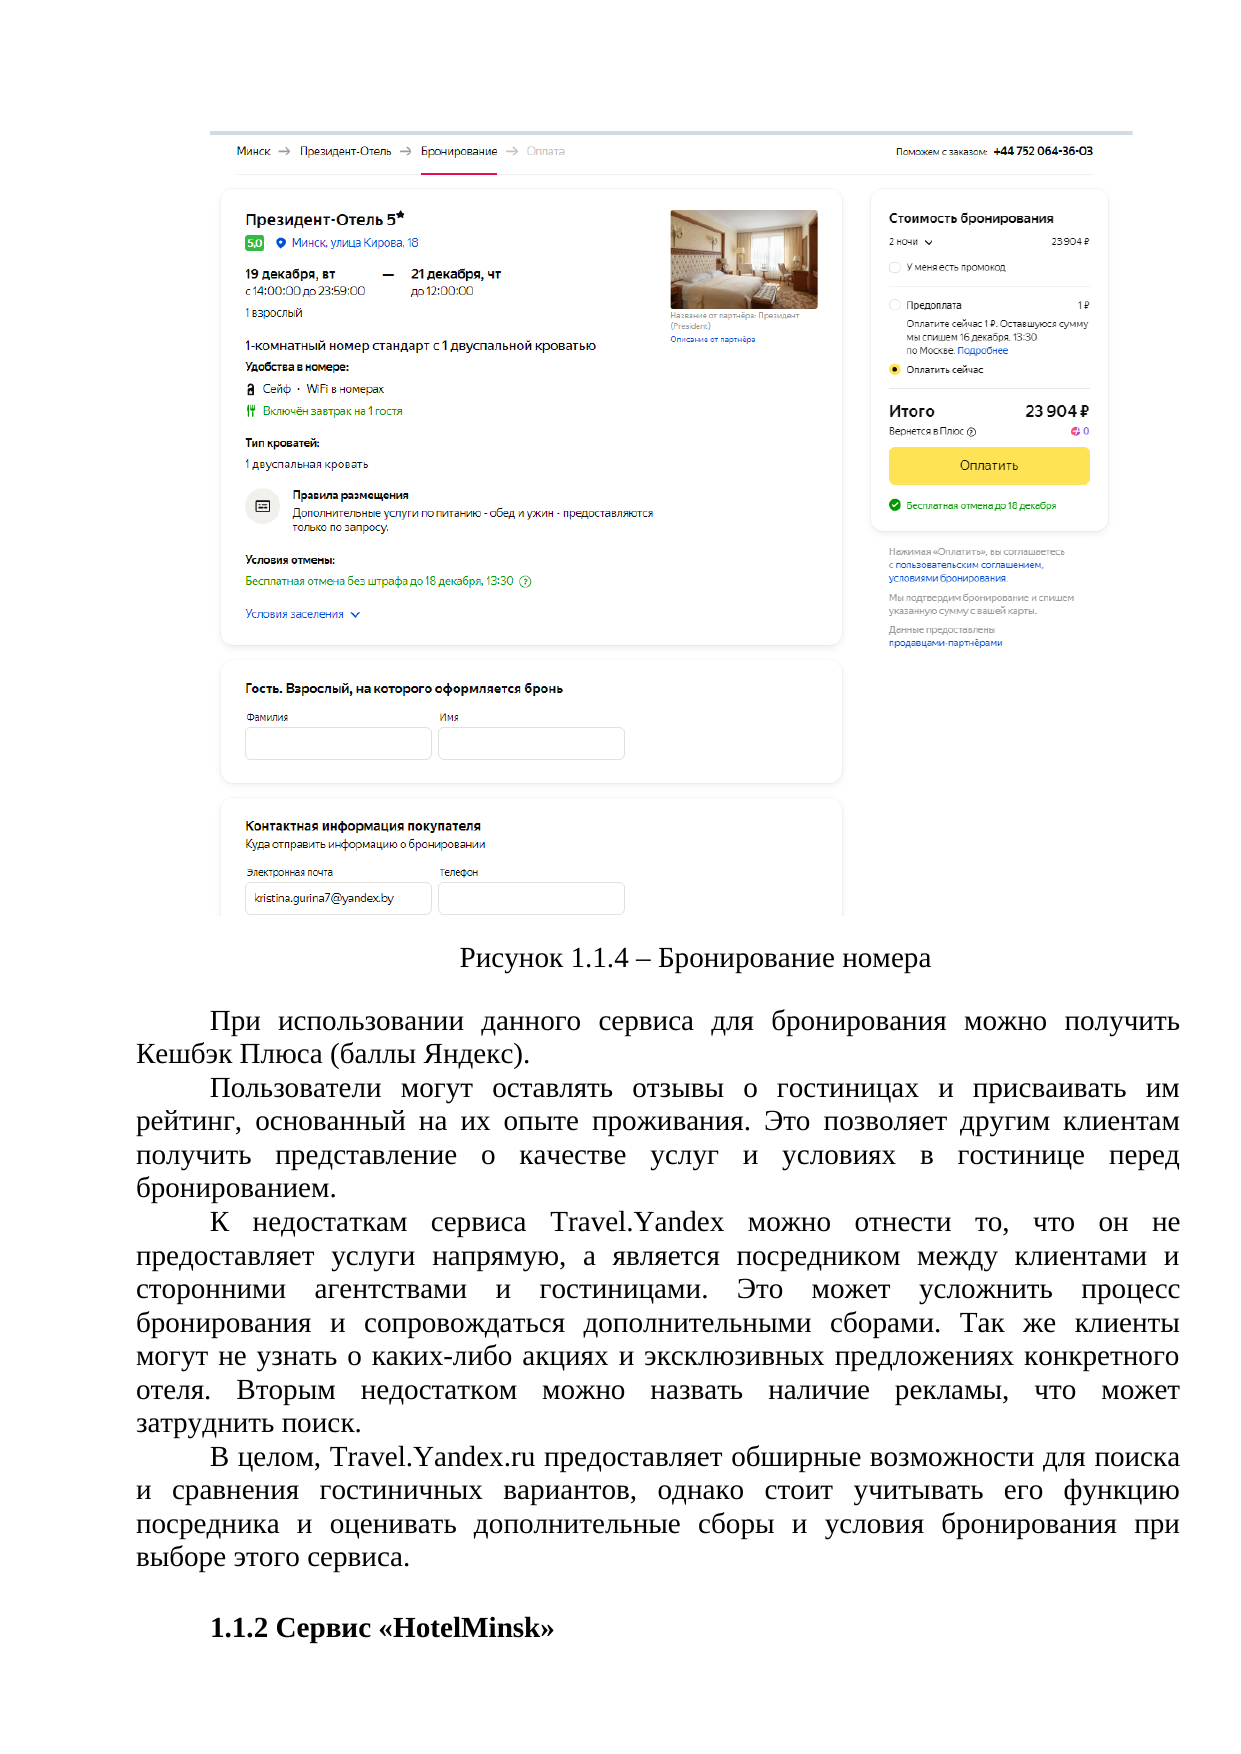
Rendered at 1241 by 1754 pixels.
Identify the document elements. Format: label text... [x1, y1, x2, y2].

text При использовании данного сервиса для бронирования можно получить Кешбэк Плюса (баллы Яндекс). [136, 1003, 1181, 1070]
picture [209, 131, 1133, 916]
text 1.1.2 Сервис «HotelMinsk» [136, 1611, 1181, 1644]
text В целом, Travel.Yandex.ru предоставляет обширные возможности для поиска и сравнения гостиничных вариантов, однако стоит учитывать его функцию посредника и оценивать дополнительные сборы и условия бронирования при выборе этого сервиса. [136, 1439, 1181, 1573]
text К недостаткам сервиса Travel.Yandex можно отнести то, что он не предоставляет услуги напрямую, а является посредником между клиентами и сторонними агентствами и гостиницами. Это может усложнить процесс бронирования и сопровождаться дополнительными сборами. Так же клиенты могут не узнать о каких-либо акциях и эксклюзивных предложениях конкретного отеля. Вторым недостатком можно назвать наличие рекламы, что может затруднить поиск. [136, 1204, 1181, 1439]
text Рисунок 1.1.4 – Бронирование номера [136, 940, 1181, 974]
text Пользователи могут оставлять отзывы о гостиницах и присваивать им рейтинг, основанный на их опыте проживания. Это позволяет другим клиентам получить представление о качестве услуг и условиях в гостинице перед бронированием. [136, 1070, 1181, 1204]
